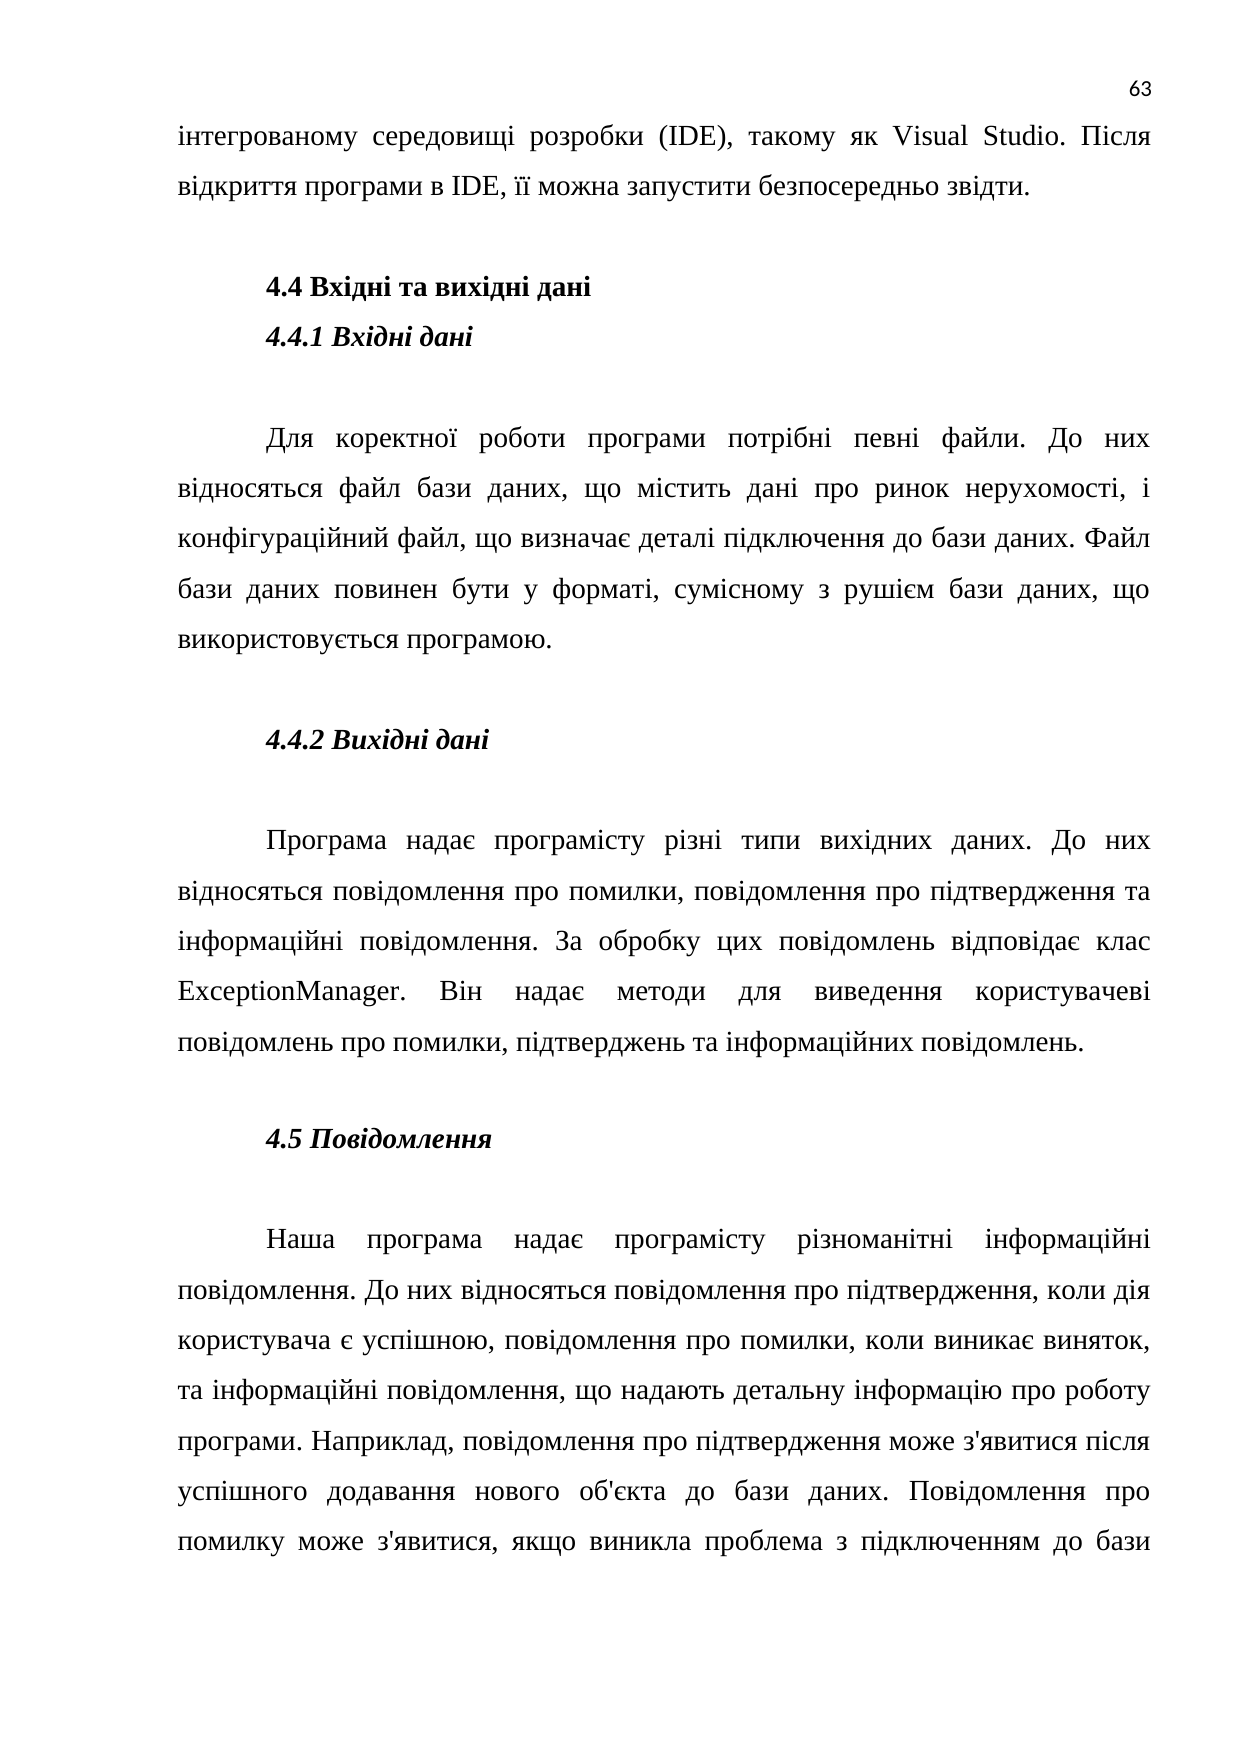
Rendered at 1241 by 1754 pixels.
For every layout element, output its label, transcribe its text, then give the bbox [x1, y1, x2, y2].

title 4.4 Вхідні та вихідні дані [177, 269, 1152, 303]
title 4.5 Повідомлення [177, 1121, 1152, 1154]
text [177, 118, 1152, 202]
title 4.4.1 Вхідні дані [177, 319, 1152, 353]
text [177, 1222, 1152, 1557]
text Програма надає програмісту різні типи вихідних даних. До них відносяться повідомлення про помилки, повідомлення про підтвердження та інформаційні повідомлення. За обробку цих повідомлень відповідає клас ExceptionManager. Він надає методи для виведення користувачеві повідомлень про помилки, підтверджень та інформаційних повідомлень. [177, 822, 1152, 1057]
title 4.4.2 Вихідні дані [177, 722, 1152, 755]
text Для коректної роботи програми потрібні певні файли. До них відносяться файл бази даних, що містить дані про ринок нерухомості, і конфігураційний файл, що визначає деталі підключення до бази даних. Файл бази даних повинен бути у форматі, сумісному з рушієм бази даних, що використовується програмою. [177, 420, 1152, 655]
